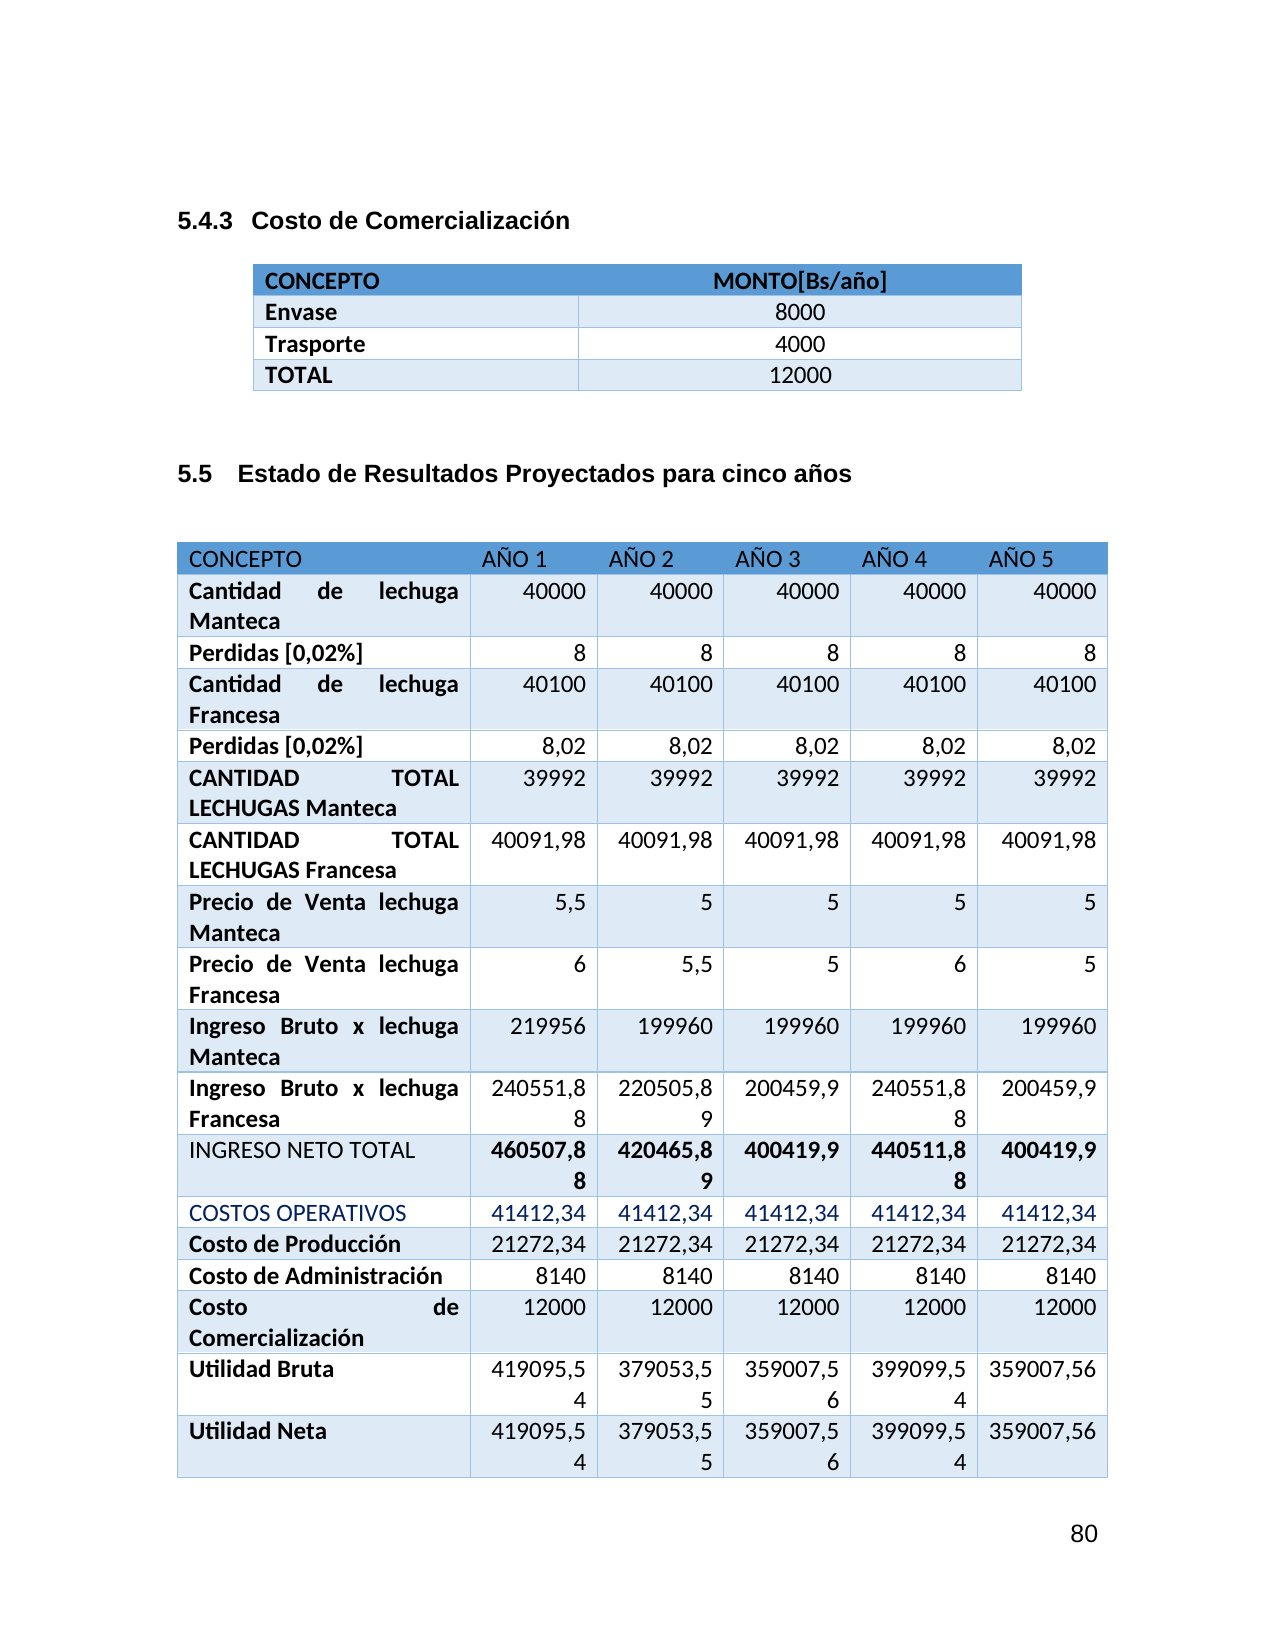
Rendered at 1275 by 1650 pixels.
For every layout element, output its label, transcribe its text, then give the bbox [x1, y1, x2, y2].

table_cell 399099,54 [851, 1354, 977, 1414]
table_cell 41412,34 [851, 1197, 977, 1227]
table_cell 240551,88 [851, 1073, 977, 1133]
table_cell 40100 [471, 669, 597, 729]
table_cell 8 [851, 637, 977, 667]
table_cell 41412,34 [724, 1197, 850, 1227]
table_cell 5 [851, 886, 977, 947]
table_cell 40100 [598, 669, 723, 729]
table_cell 8,02 [724, 731, 850, 761]
table_cell 8140 [978, 1260, 1107, 1290]
table_cell 240551,88 [471, 1073, 597, 1133]
table_cell 12000 [978, 1291, 1107, 1352]
table_header CONCEPTO [178, 543, 470, 574]
table_cell 8,02 [598, 731, 723, 761]
table_cell 400419,9 [724, 1135, 850, 1196]
table_cell 379053,55 [598, 1416, 723, 1477]
table_cell 199960 [724, 1010, 850, 1071]
table_header AÑO 5 [978, 543, 1107, 574]
table_cell 419095,54 [471, 1416, 597, 1477]
table_cell 8 [598, 637, 723, 667]
table_cell 40091,98 [598, 824, 723, 885]
table_cell 4000 [579, 328, 1021, 358]
table_cell INGRESO NETO TOTAL [178, 1135, 470, 1196]
table_cell 5,5 [598, 948, 723, 1009]
table_cell 419095,54 [471, 1354, 597, 1414]
table_cell 8000 [579, 296, 1021, 327]
table_cell 359007,56 [978, 1354, 1107, 1414]
subtitle Costo de Comercialización [177, 206, 1098, 234]
table_cell 39992 [851, 762, 977, 823]
table_header AÑO 2 [598, 543, 723, 574]
table_cell 399099,54 [851, 1416, 977, 1477]
table_cell 199960 [598, 1010, 723, 1071]
table_cell 21272,34 [851, 1228, 977, 1259]
table_cell 21272,34 [724, 1228, 850, 1259]
table_cell Costo de Producción [178, 1228, 470, 1259]
table_cell 12000 [598, 1291, 723, 1352]
table_header MONTO[Bs/año] [579, 265, 1021, 295]
table_cell Ingreso Bruto x lechuga Francesa [178, 1073, 470, 1133]
table_cell 41412,34 [471, 1197, 597, 1227]
table_cell 40000 [598, 575, 723, 636]
table_cell 219956 [471, 1010, 597, 1071]
table_cell 8140 [598, 1260, 723, 1290]
table_cell 8,02 [851, 731, 977, 761]
table_cell 5 [724, 948, 850, 1009]
table_cell CANTIDAD TOTAL LECHUGAS Francesa [178, 824, 470, 885]
table_header AÑO 1 [471, 543, 597, 574]
table_cell 40000 [471, 575, 597, 636]
table_cell Precio de Venta lechuga Manteca [178, 886, 470, 947]
table_cell 379053,55 [598, 1354, 723, 1414]
table_cell Envase [254, 296, 578, 327]
table_cell 39992 [471, 762, 597, 823]
table_cell Ingreso Bruto x lechuga Manteca [178, 1010, 470, 1071]
table_cell 5 [724, 886, 850, 947]
table_cell 40000 [724, 575, 850, 636]
table_cell Utilidad Neta [178, 1416, 470, 1477]
table_cell 40091,98 [851, 824, 977, 885]
table_cell 40091,98 [978, 824, 1107, 885]
table_cell 12000 [724, 1291, 850, 1352]
table_cell 440511,88 [851, 1135, 977, 1196]
table_cell 359007,56 [724, 1354, 850, 1414]
table_cell 359007,56 [978, 1416, 1107, 1477]
table_cell 8 [471, 637, 597, 667]
table_cell 199960 [978, 1010, 1107, 1071]
table_cell 5 [978, 948, 1107, 1009]
table_cell Costo de Administración [178, 1260, 470, 1290]
table_cell 5 [978, 886, 1107, 947]
table_cell 39992 [724, 762, 850, 823]
table_header AÑO 3 [724, 543, 850, 574]
table_cell 41412,34 [598, 1197, 723, 1227]
table_cell 5 [598, 886, 723, 947]
table_cell 199960 [851, 1010, 977, 1071]
table_cell 40000 [978, 575, 1107, 636]
table_cell TOTAL [254, 360, 578, 390]
table_cell 8 [978, 637, 1107, 667]
table_cell 359007,56 [724, 1416, 850, 1477]
table_cell 40100 [978, 669, 1107, 729]
table_cell 12000 [579, 360, 1021, 390]
table_cell Precio de Venta lechuga Francesa [178, 948, 470, 1009]
table_cell COSTOS OPERATIVOS [178, 1197, 470, 1227]
table_cell 40091,98 [724, 824, 850, 885]
table_cell 12000 [471, 1291, 597, 1352]
table_cell 200459,9 [724, 1073, 850, 1133]
table_header AÑO 4 [851, 543, 977, 574]
table_cell 8,02 [978, 731, 1107, 761]
table_cell Costo de Comercialización [178, 1291, 470, 1352]
table_cell 21272,34 [598, 1228, 723, 1259]
table_cell 6 [471, 948, 597, 1009]
table_cell Perdidas [0,02%] [178, 637, 470, 667]
table_cell 200459,9 [978, 1073, 1107, 1133]
table_cell CANTIDAD TOTAL LECHUGAS Manteca [178, 762, 470, 823]
subtitle Estado de Resultados Proyectados para cinco años [177, 459, 1098, 488]
table_cell 420465,89 [598, 1135, 723, 1196]
table_cell 39992 [598, 762, 723, 823]
table_cell 8140 [724, 1260, 850, 1290]
table_cell Cantidad de lechuga Francesa [178, 669, 470, 729]
table_cell 21272,34 [978, 1228, 1107, 1259]
table_cell 39992 [978, 762, 1107, 823]
table_cell Perdidas [0,02%] [178, 731, 470, 761]
table_cell 8,02 [471, 731, 597, 761]
table_cell 8 [724, 637, 850, 667]
table_cell 40100 [724, 669, 850, 729]
table_cell 40100 [851, 669, 977, 729]
table_cell 8140 [471, 1260, 597, 1290]
table_cell 40091,98 [471, 824, 597, 885]
table_cell 6 [851, 948, 977, 1009]
table_cell Trasporte [254, 328, 578, 358]
table_cell Cantidad de lechuga Manteca [178, 575, 470, 636]
table_cell 400419,9 [978, 1135, 1107, 1196]
table_cell 41412,34 [978, 1197, 1107, 1227]
table_cell 12000 [851, 1291, 977, 1352]
table_cell 460507,88 [471, 1135, 597, 1196]
table_cell 40000 [851, 575, 977, 636]
table_cell 21272,34 [471, 1228, 597, 1259]
table_header CONCEPTO [254, 265, 578, 295]
table_cell Utilidad Bruta [178, 1354, 470, 1414]
table_cell 5,5 [471, 886, 597, 947]
table_cell 220505,89 [598, 1073, 723, 1133]
table_cell 8140 [851, 1260, 977, 1290]
